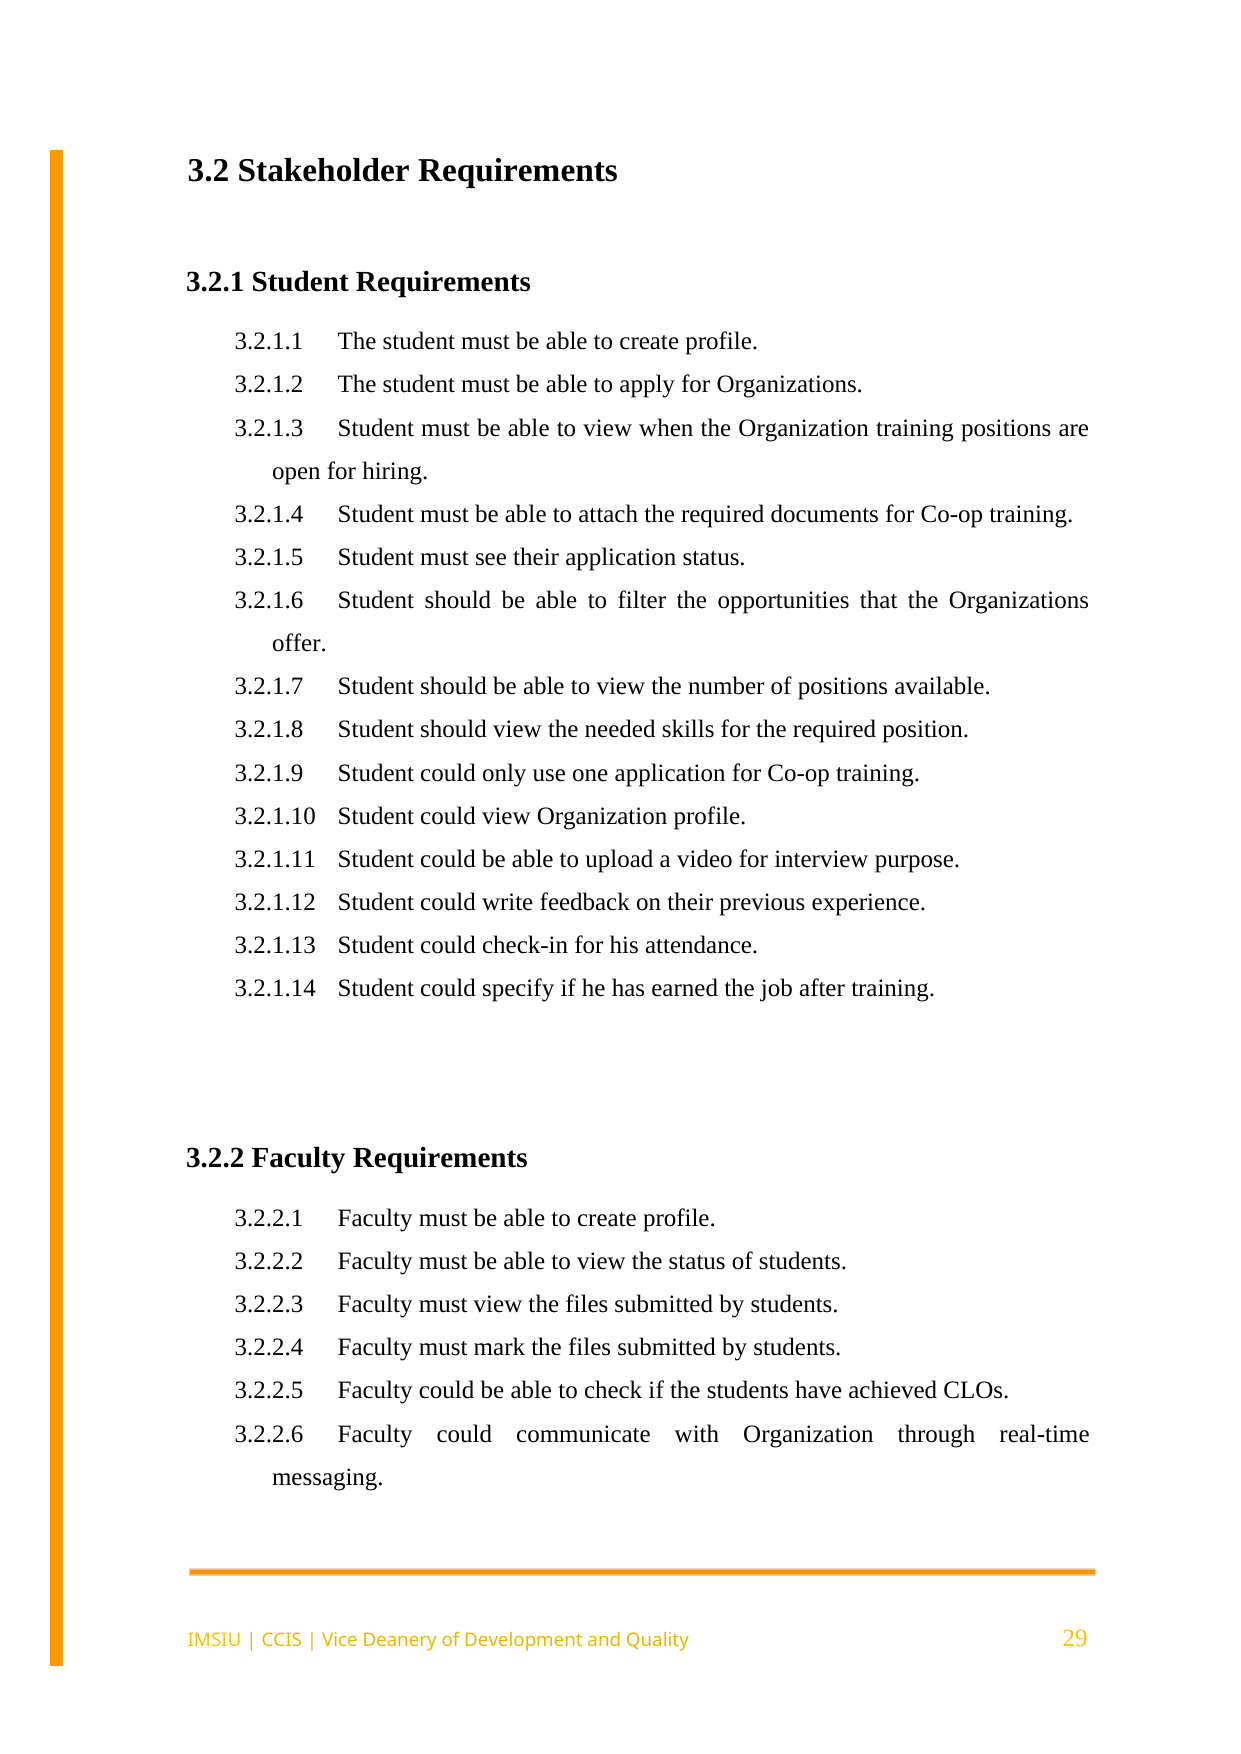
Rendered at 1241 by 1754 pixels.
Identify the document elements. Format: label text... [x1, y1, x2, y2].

list Student should be able to view the number of positions available. [234, 671, 1090, 700]
list Student could view Organization profile. [234, 801, 1090, 829]
list Student must be able to attach the required documents for Co-op training. [234, 499, 1090, 528]
list Faculty must be able to view the status of students. [234, 1246, 1090, 1275]
subtitle 3.2.2 Faculty Requirements [186, 1140, 1092, 1174]
list Student could only use one application for Co-op training. [234, 758, 1090, 786]
list Student could write feedback on their previous experience. [234, 887, 1090, 916]
list The student must be able to create profile. [234, 326, 1090, 355]
list Student could specify if he has earned the job after training. [234, 973, 1090, 1002]
list Faculty must be able to create profile. [234, 1203, 1090, 1232]
subtitle 3.2 Stakeholder Requirements [187, 150, 1092, 188]
list Student could be able to upload a video for interview purpose. [234, 844, 1090, 873]
list Student must be able to view when the Organization training positions are open for hiring. [234, 413, 1090, 484]
list The student must be able to apply for Organizations. [234, 369, 1090, 398]
list Student could check-in for his attendance. [234, 930, 1090, 959]
subtitle 3.2.1 Student Requirements [186, 264, 1092, 297]
picture [187, 1567, 1100, 1576]
list Faculty could be able to check if the students have achieved CLOs. [234, 1376, 1090, 1404]
list Student should be able to filter the opportunities that the Organizations offer. [234, 585, 1090, 657]
list Student should view the needed skills for the required position. [234, 714, 1090, 743]
list Student must see their application status. [234, 542, 1090, 571]
list Faculty must mark the files submitted by students. [234, 1332, 1090, 1361]
list Faculty could communicate with Organization through real-time messaging. [234, 1419, 1090, 1491]
list Faculty must view the files submitted by students. [234, 1289, 1090, 1318]
